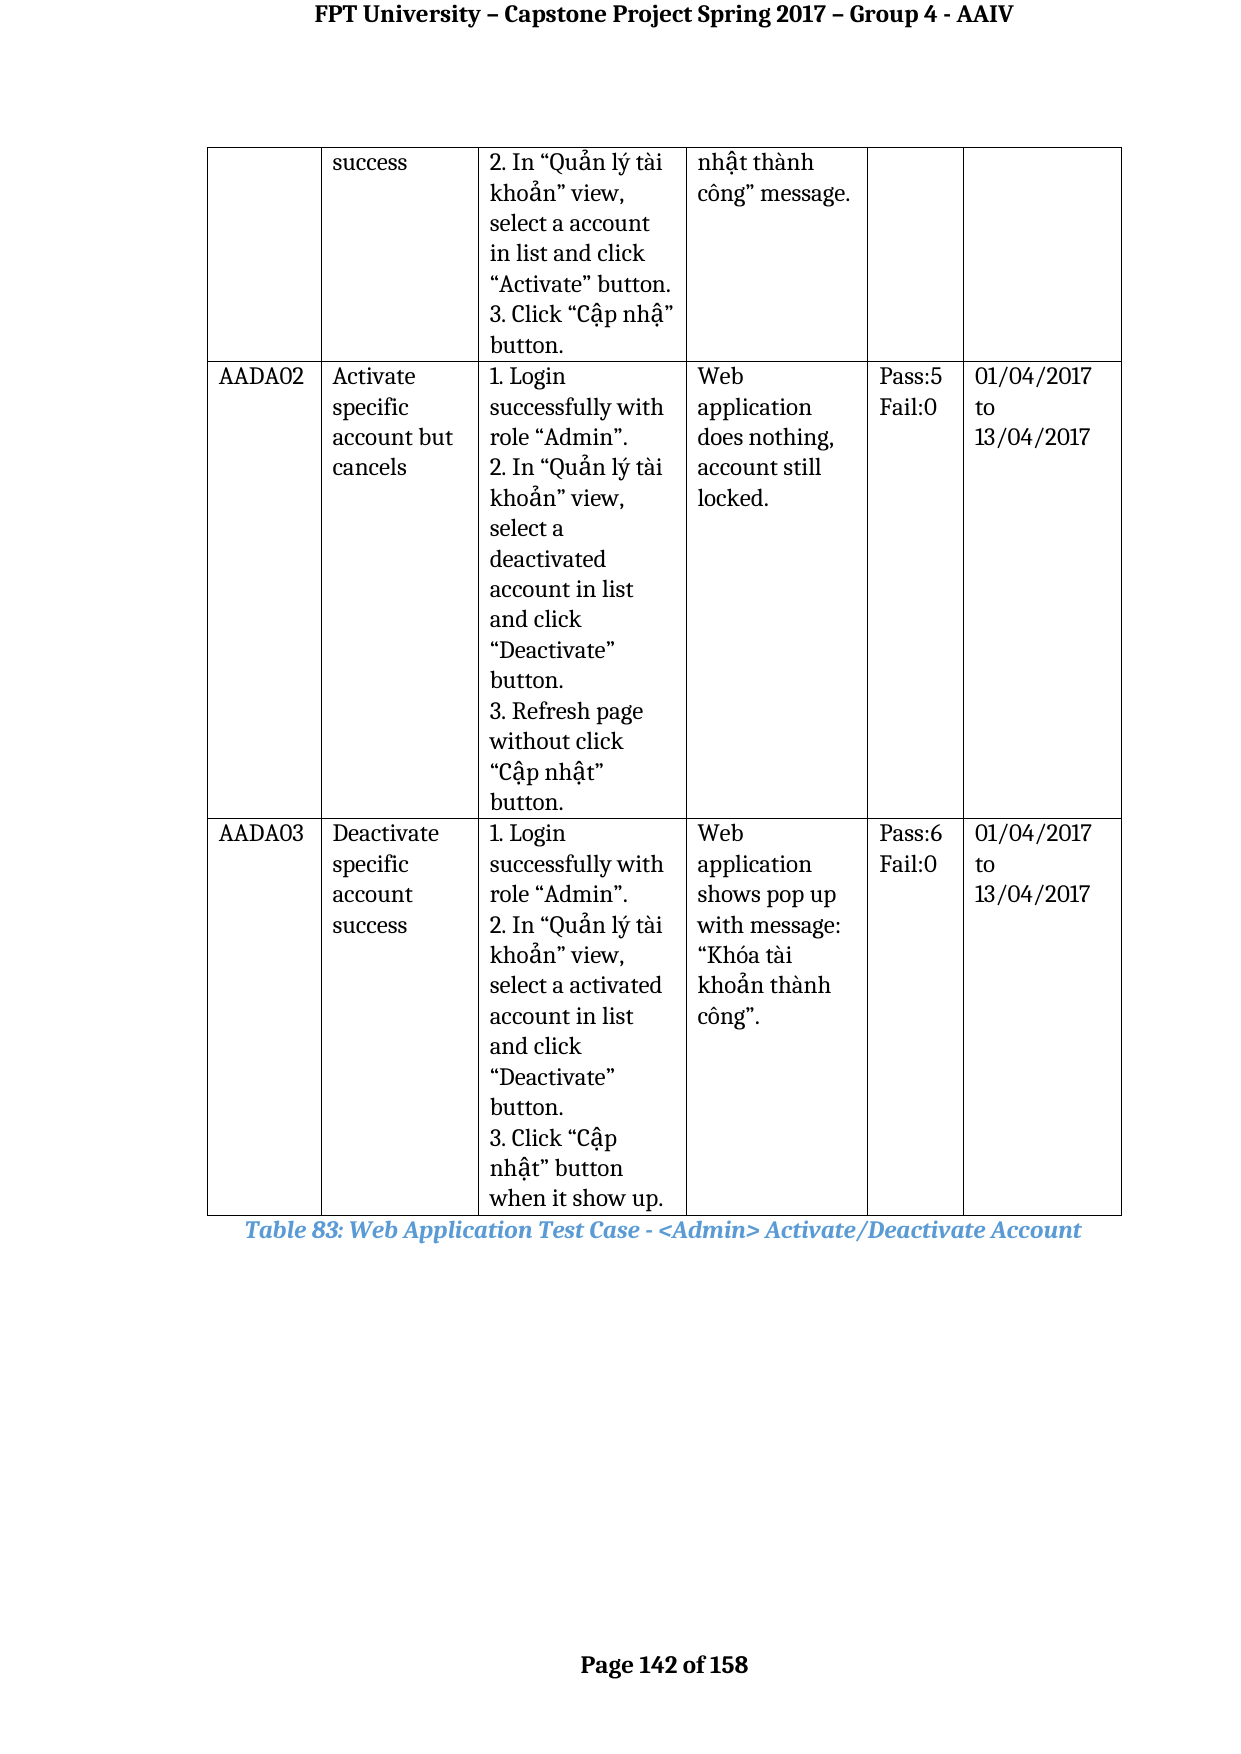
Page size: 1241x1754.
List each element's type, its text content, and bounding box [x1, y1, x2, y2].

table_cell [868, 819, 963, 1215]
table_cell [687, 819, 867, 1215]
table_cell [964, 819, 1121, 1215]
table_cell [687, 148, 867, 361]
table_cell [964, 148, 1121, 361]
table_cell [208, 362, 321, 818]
text Table 83: Web Application Test Case - <Admin> Activate/Deactivate Account [207, 1216, 1122, 1244]
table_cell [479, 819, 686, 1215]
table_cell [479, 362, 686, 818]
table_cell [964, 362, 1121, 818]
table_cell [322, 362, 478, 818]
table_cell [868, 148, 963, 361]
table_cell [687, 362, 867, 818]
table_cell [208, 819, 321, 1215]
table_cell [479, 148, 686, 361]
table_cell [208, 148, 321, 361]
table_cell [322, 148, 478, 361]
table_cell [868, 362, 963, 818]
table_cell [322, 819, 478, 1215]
